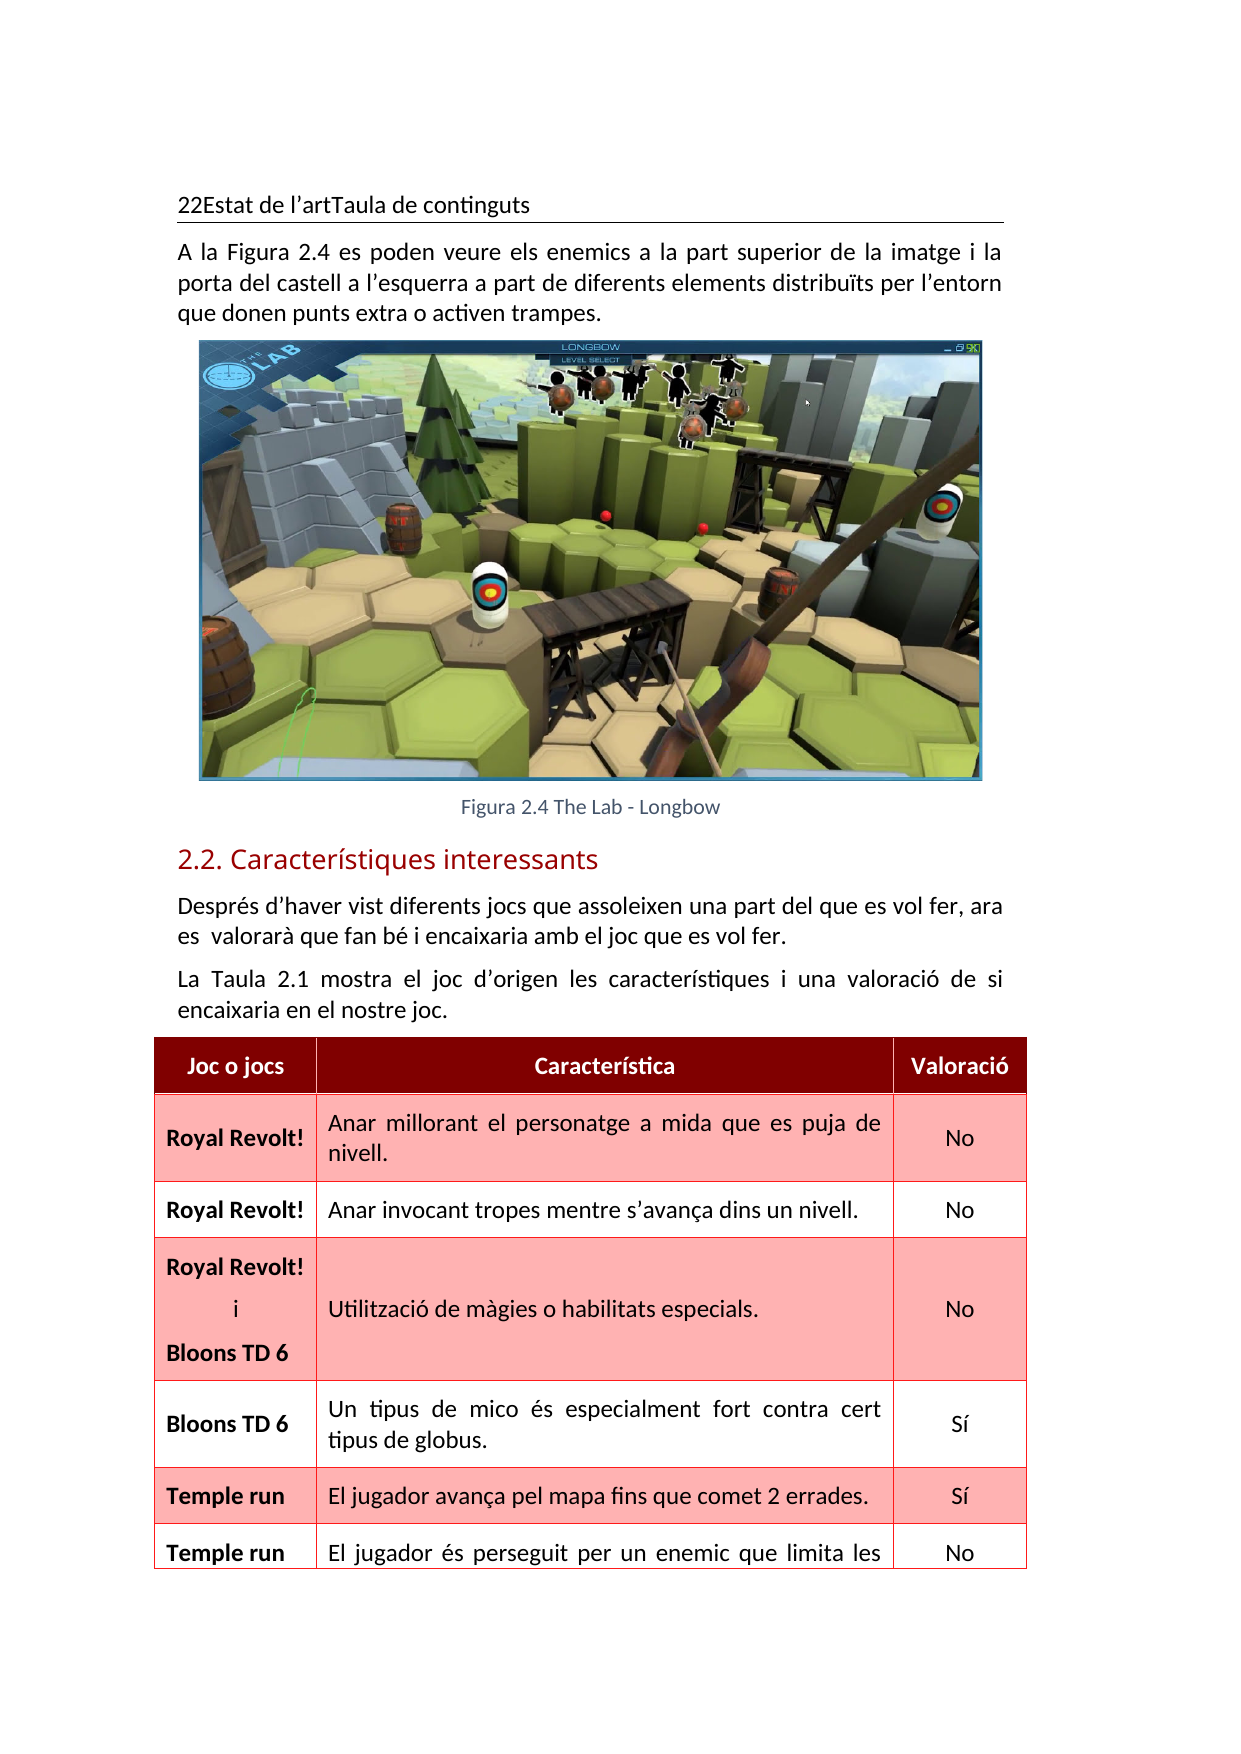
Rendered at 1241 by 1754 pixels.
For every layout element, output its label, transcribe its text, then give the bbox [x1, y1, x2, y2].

subtitle Característiques interessants [177, 840, 1004, 877]
text Després d’haver vist diferents jocs que assoleixen una part del que es vol fer, ara es valorarà que fan bé i encaixaria amb el joc que es vol fer. [177, 890, 1004, 951]
table_cell Temple run [155, 1524, 316, 1567]
table_header Joc o jocs [155, 1038, 316, 1093]
text A la Figura 2.4 es poden veure els enemics a la part superior de la imatge i la porta del castell a l’esquerra a part de diferents elements distribuïts per l’entorn que donen punts extra o activen trampes. [177, 236, 1004, 328]
table_cell Un tipus de mico és especialment fort contra cert tipus de globus. [317, 1381, 893, 1467]
table_cell Royal Revolt! i Bloons TD 6 [155, 1238, 316, 1380]
table_cell Bloons TD 6 [155, 1381, 316, 1467]
table_cell Sí [894, 1468, 1026, 1523]
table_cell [317, 1524, 893, 1567]
table_cell Sí [894, 1381, 1026, 1467]
picture [198, 340, 983, 781]
table_cell No [894, 1238, 1026, 1380]
table_header Valoració [894, 1038, 1026, 1093]
text La Taula 2.1 mostra el joc d’origen les característiques i una valoració de si encaixaria en el nostre joc. [177, 963, 1004, 1024]
table_cell No [894, 1095, 1026, 1181]
table_cell Royal Revolt! [155, 1095, 316, 1181]
table_cell Temple run [155, 1468, 316, 1523]
table_cell Royal Revolt! [155, 1182, 316, 1237]
text Figura 2.4 The Lab - Longbow [177, 793, 1004, 819]
table_cell Utilització de màgies o habilitats especials. [317, 1238, 893, 1380]
table_cell Anar millorant el personatge a mida que es puja de nivell. [317, 1095, 893, 1181]
table_header Característica [317, 1038, 893, 1093]
table_cell No [894, 1524, 1026, 1567]
table_cell No [894, 1182, 1026, 1237]
table_cell Anar invocant tropes mentre s’avança dins un nivell. [317, 1182, 893, 1237]
table_cell El jugador avança pel mapa fins que comet 2 errades. [317, 1468, 893, 1523]
